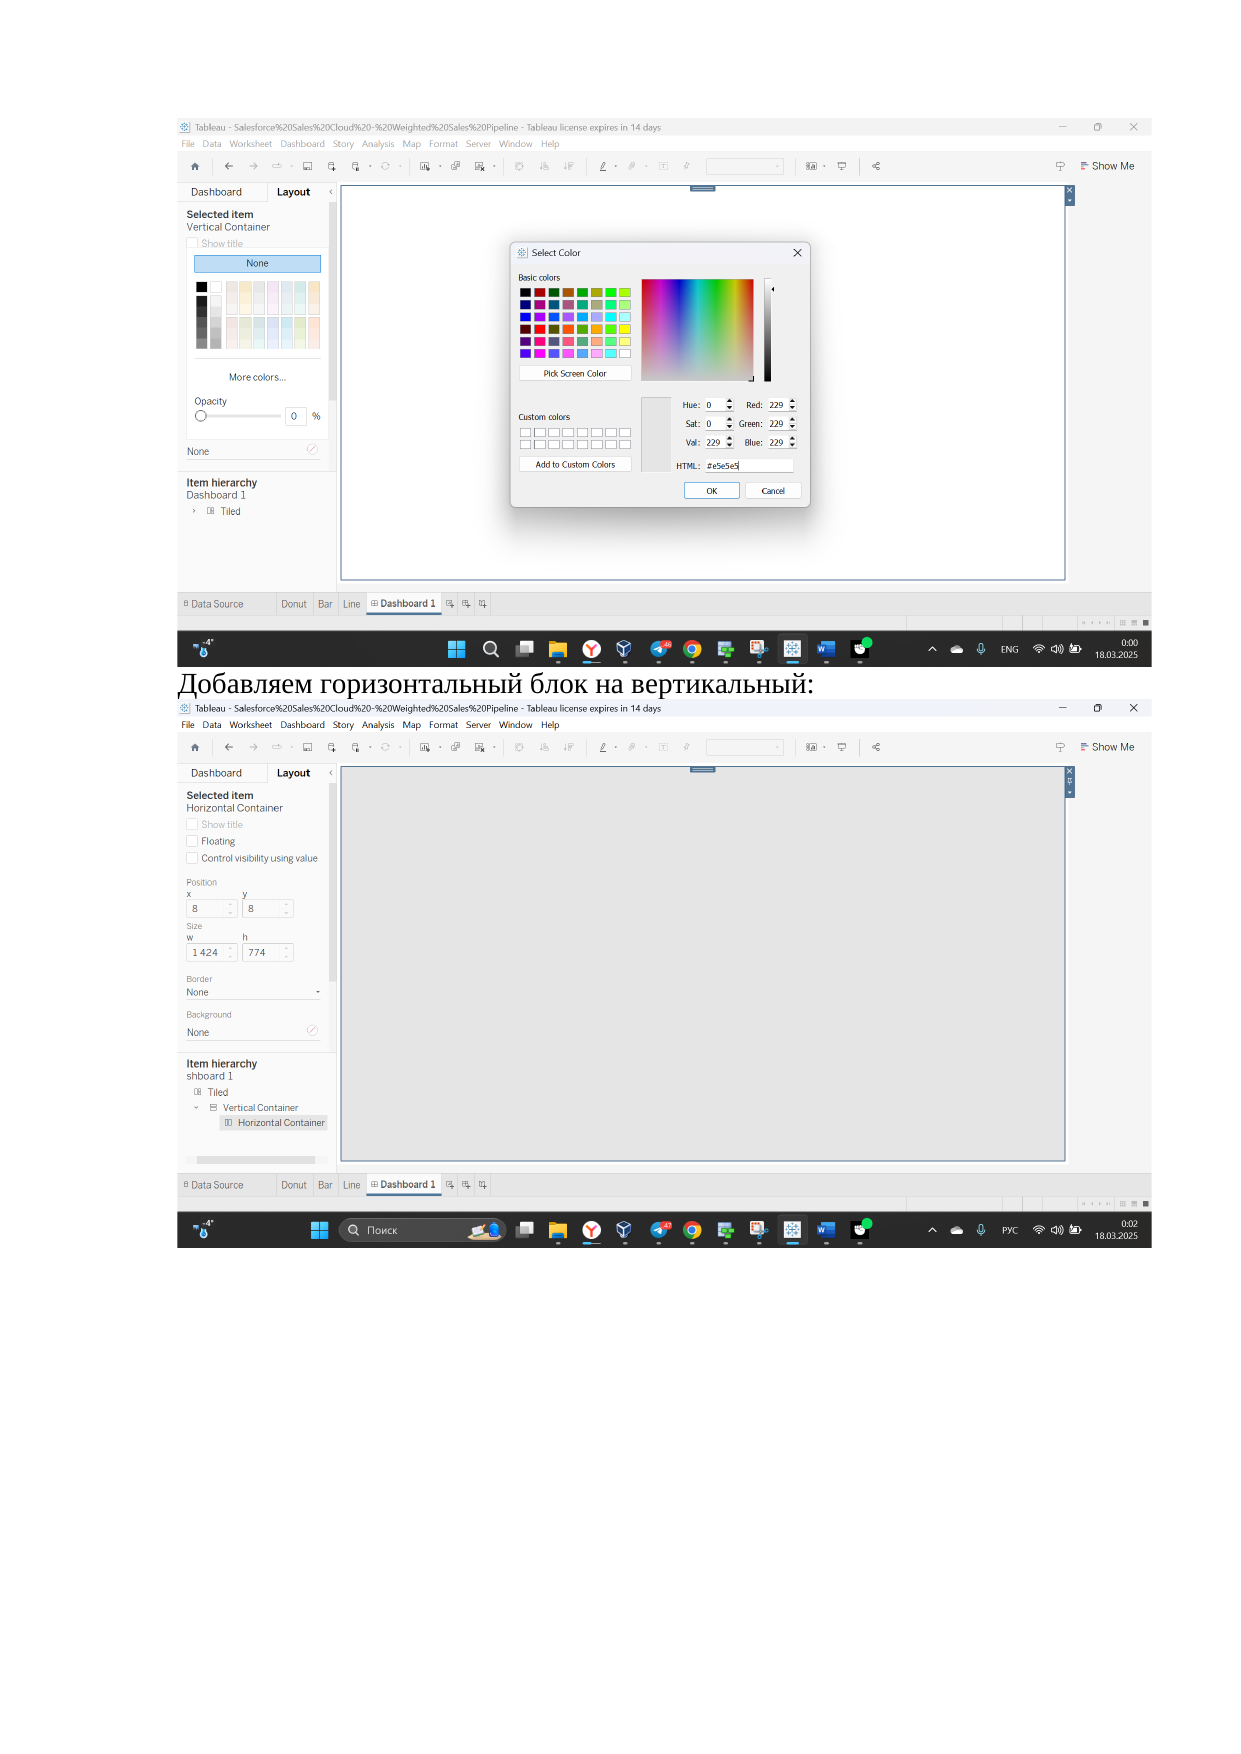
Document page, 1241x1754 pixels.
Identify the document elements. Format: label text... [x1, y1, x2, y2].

picture [177, 118, 1152, 667]
picture [177, 699, 1152, 1248]
text Добавляем горизонтальный блок на вертикальный: [177, 667, 1152, 699]
